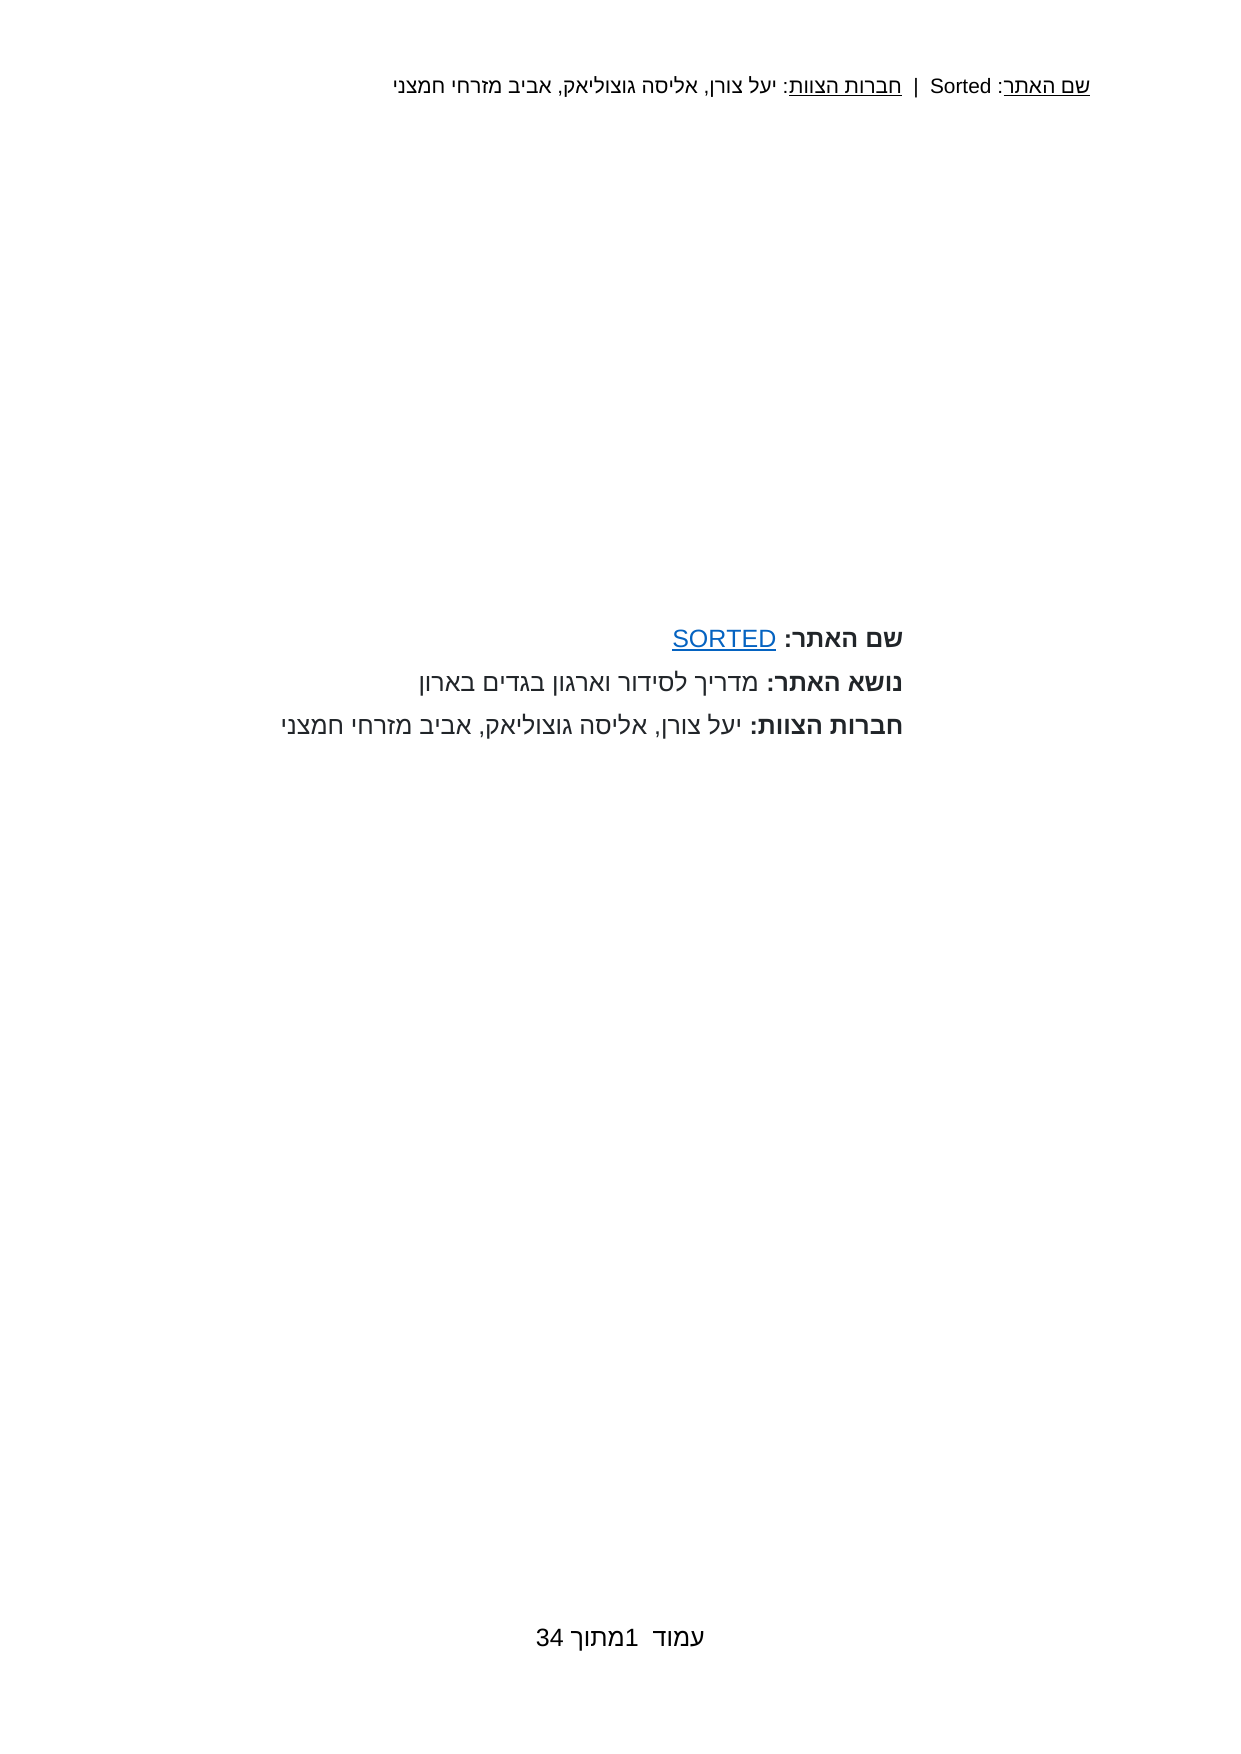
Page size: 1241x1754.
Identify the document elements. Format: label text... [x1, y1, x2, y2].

text שם האתר: SORTED נושא האתר: מדריך לסידור וארגון בגדים בארון חברות הצוות: יעל צורן, אליסה גוצוליאק, אביב מזרחי חמצני [150, 624, 903, 739]
